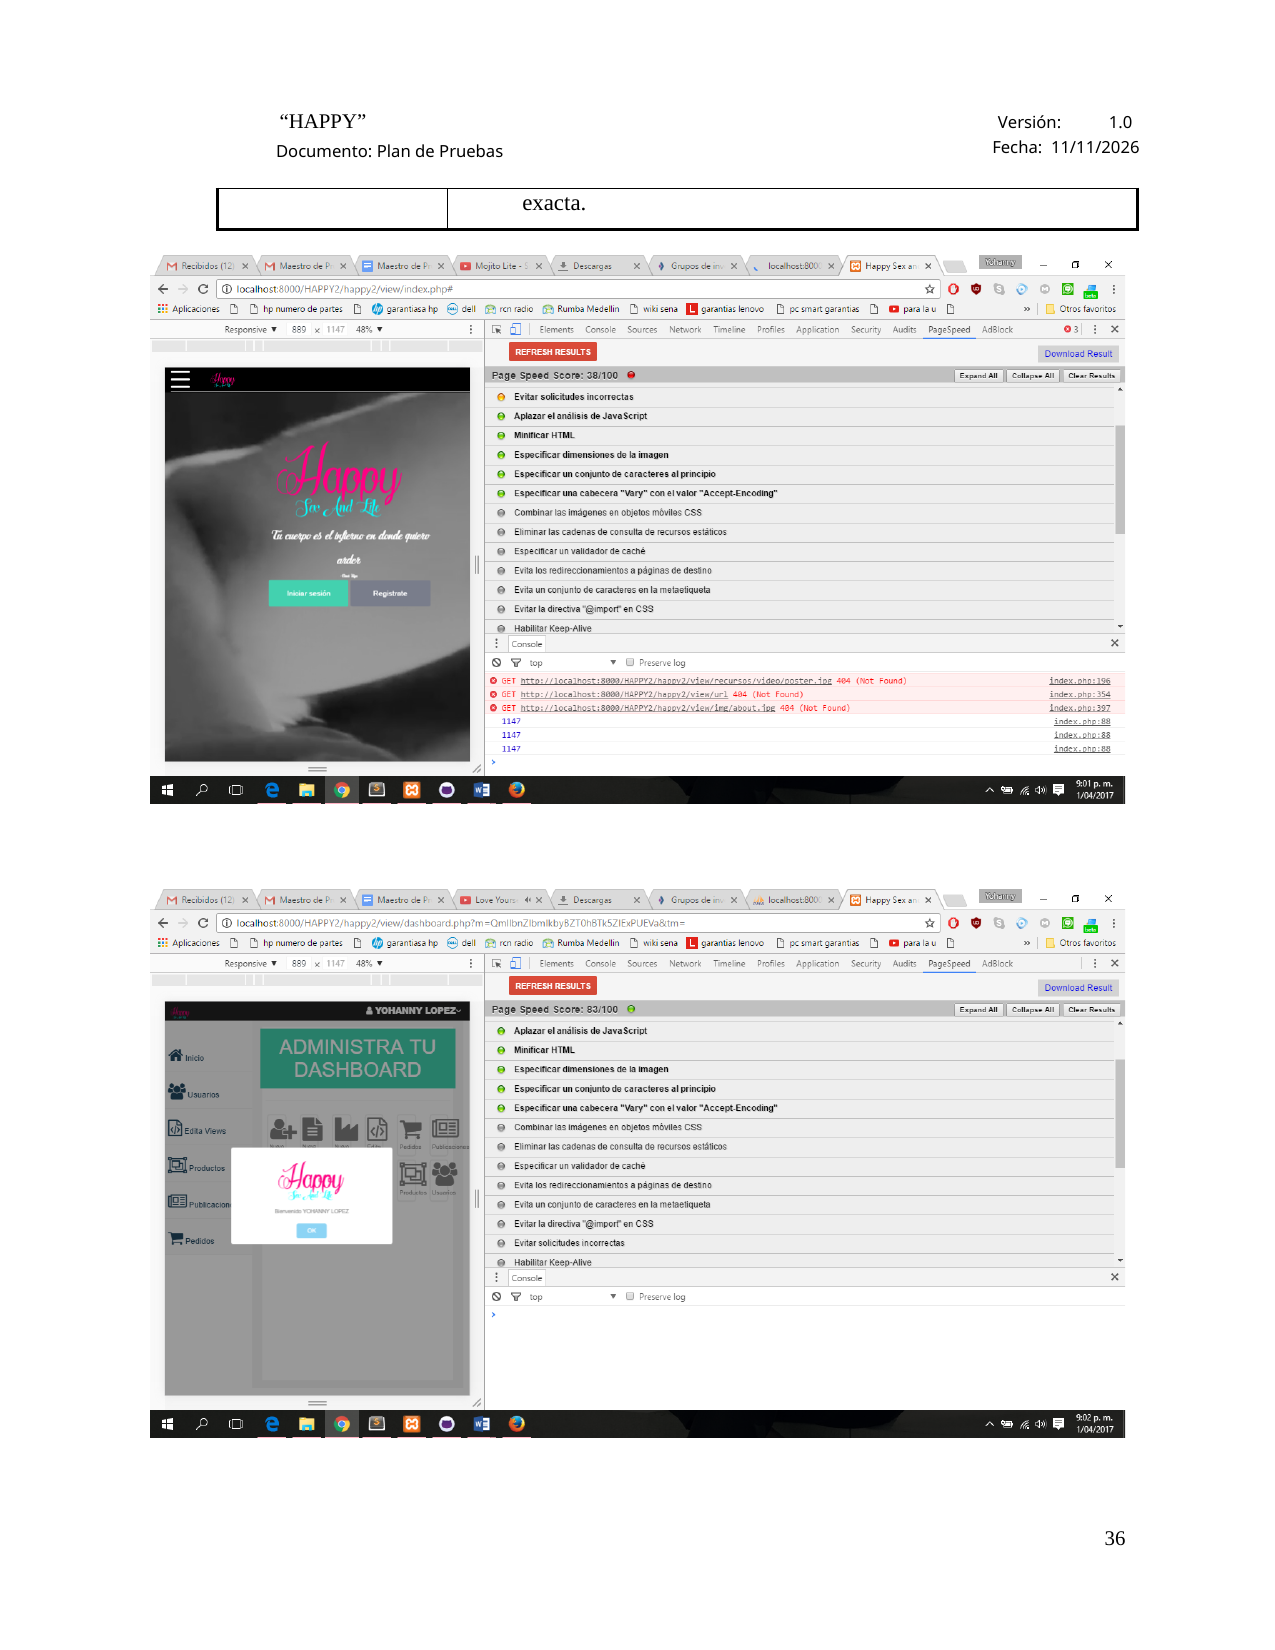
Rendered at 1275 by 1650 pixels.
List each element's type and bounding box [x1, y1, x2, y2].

picture [150, 889, 1125, 1438]
table_cell [219, 189, 447, 228]
table_cell [448, 189, 1136, 228]
picture [150, 255, 1125, 804]
